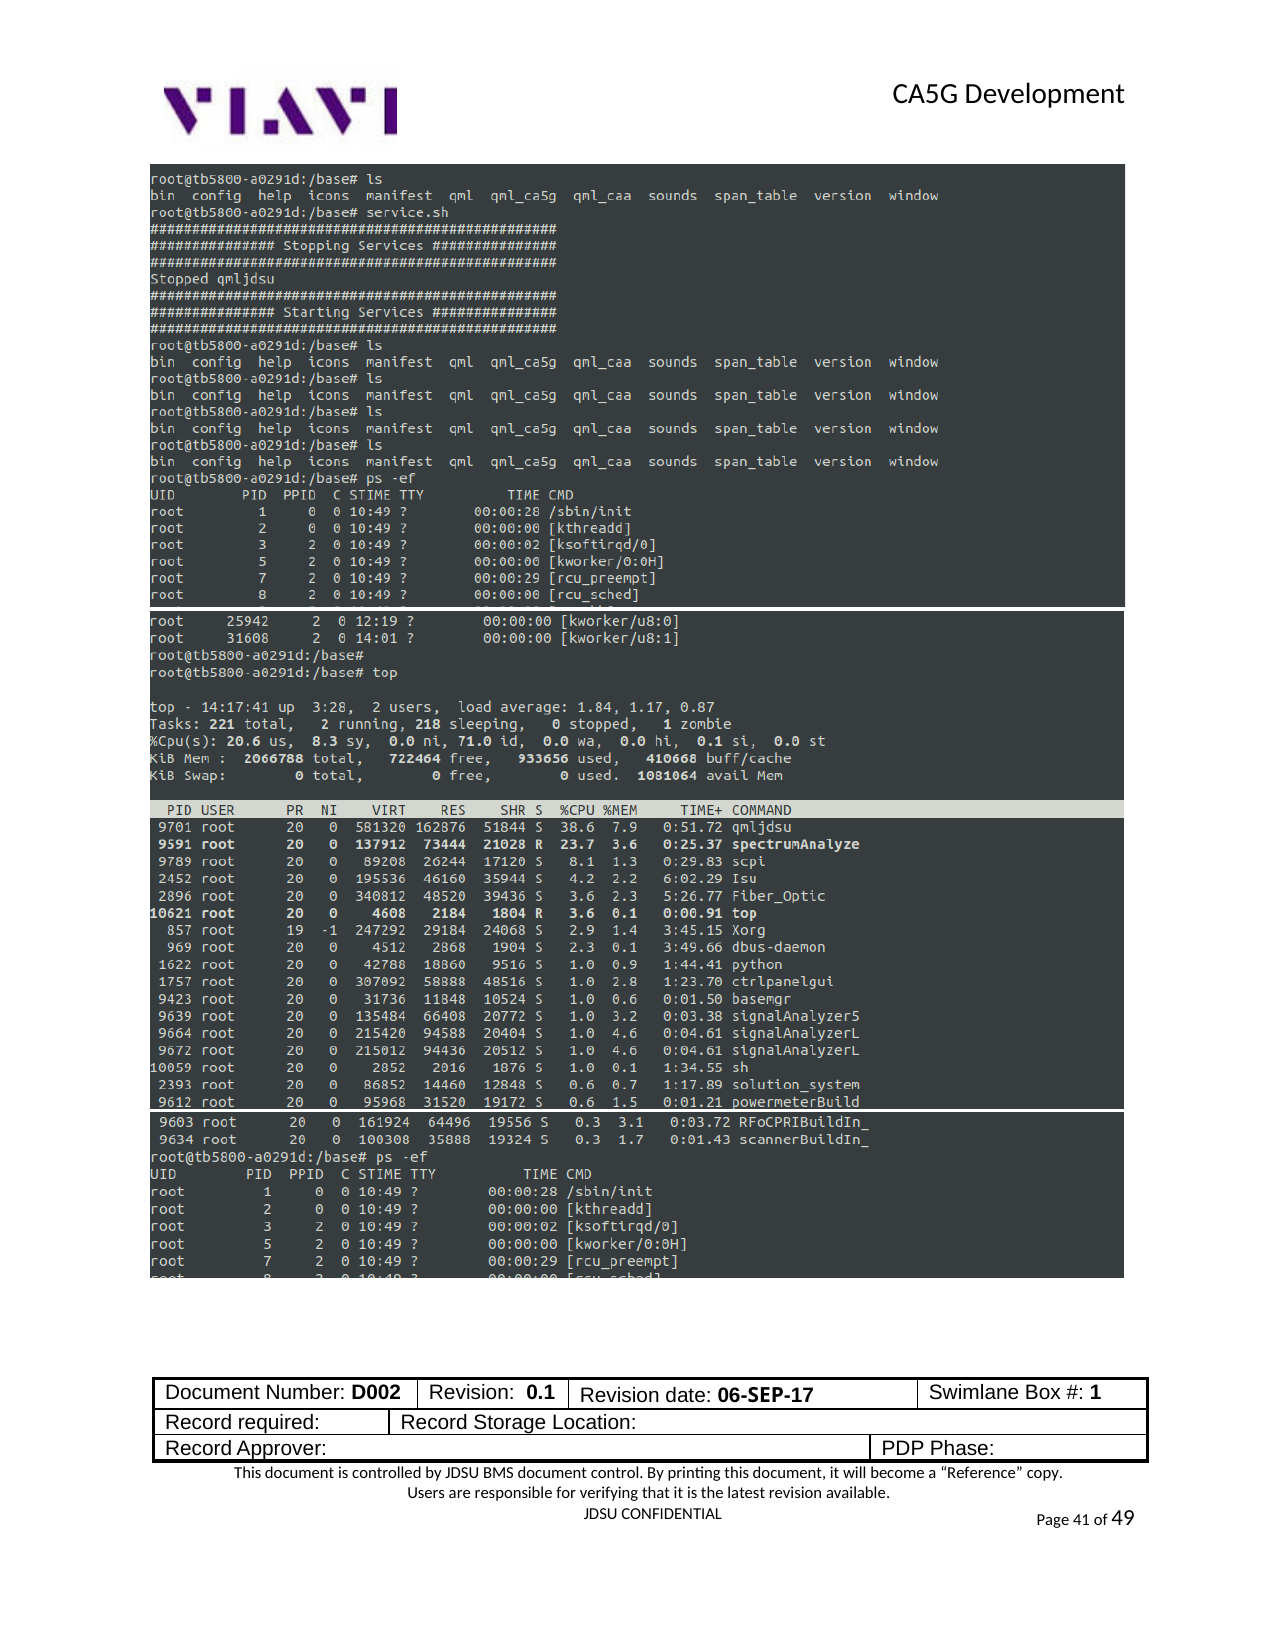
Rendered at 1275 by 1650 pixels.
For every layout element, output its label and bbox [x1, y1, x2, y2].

picture [150, 164, 1125, 607]
picture [150, 1112, 1124, 1278]
picture [162, 68, 397, 146]
picture [150, 611, 1124, 1109]
